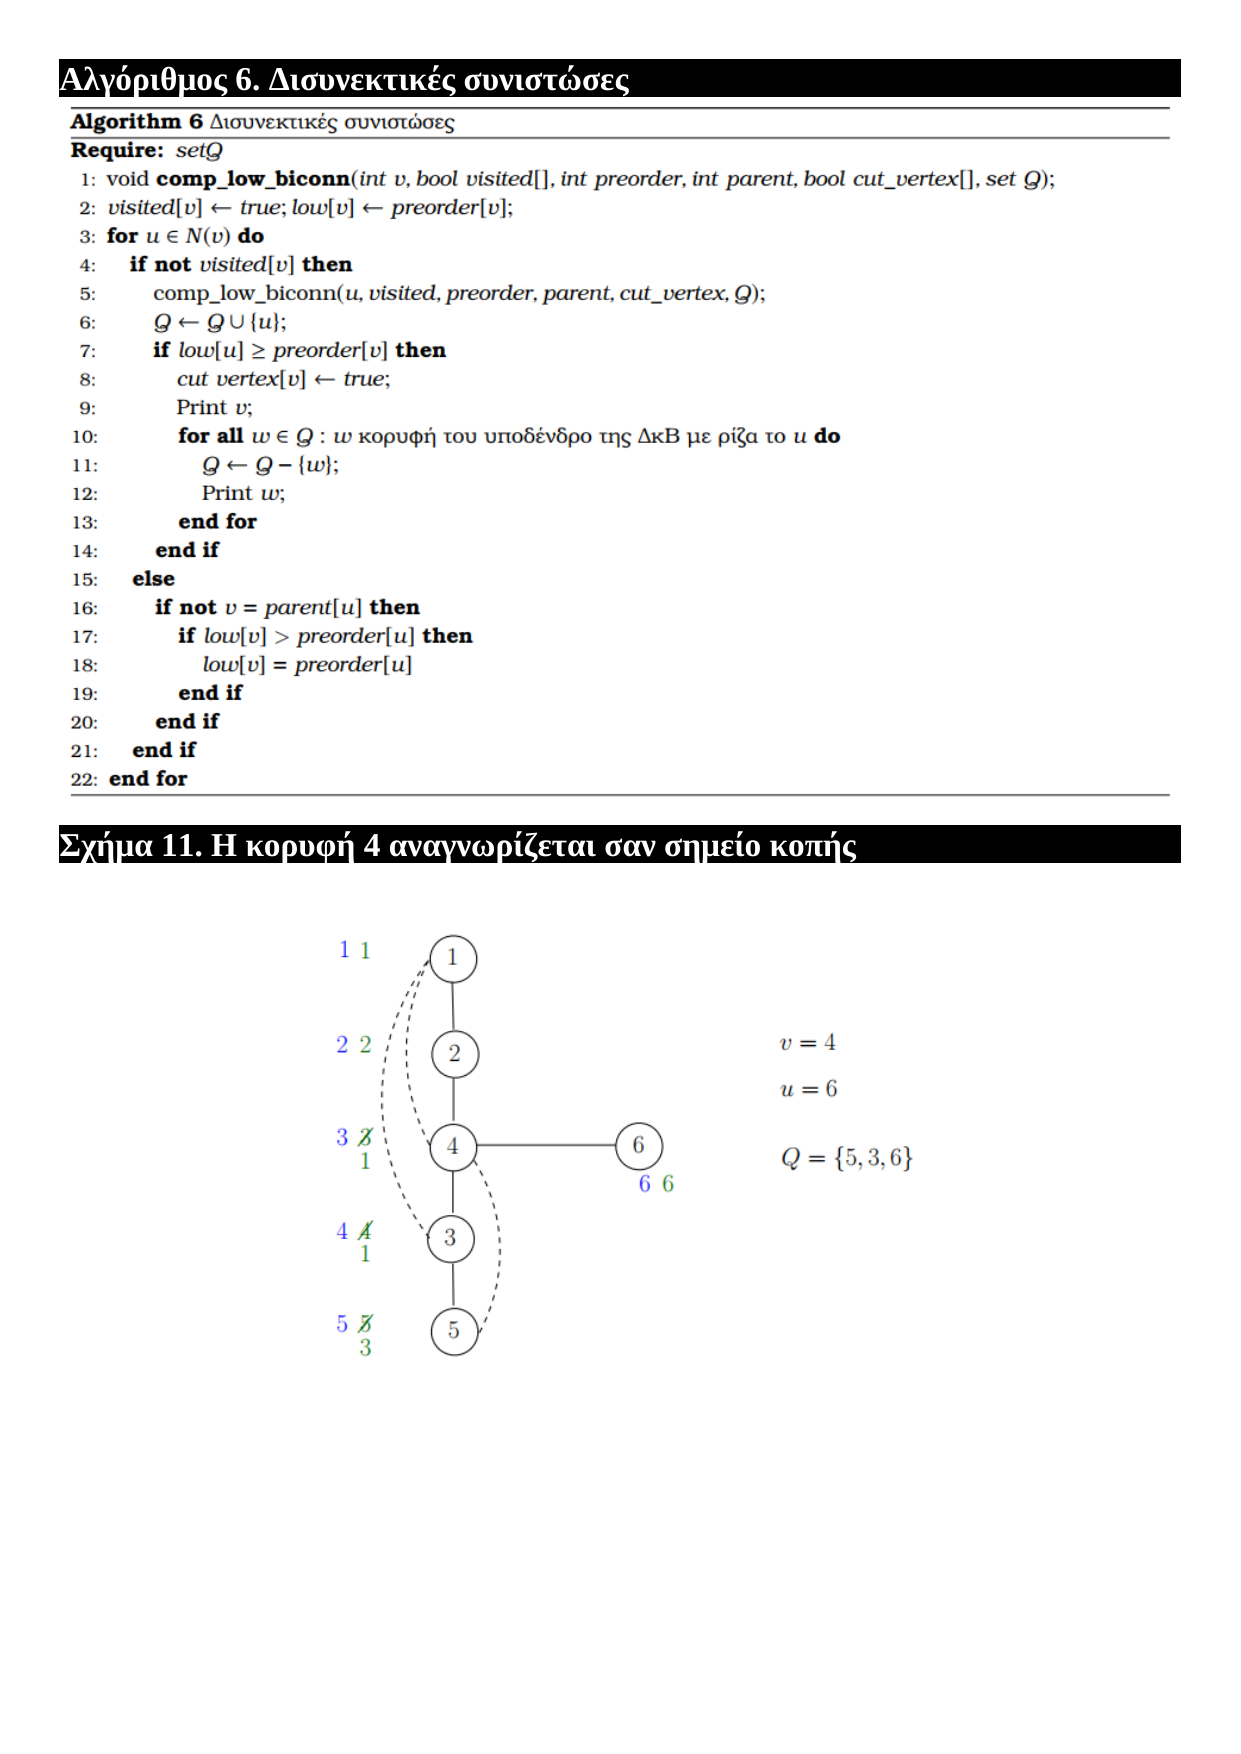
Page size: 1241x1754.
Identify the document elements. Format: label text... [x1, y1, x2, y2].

picture [59, 100, 1182, 806]
subtitle Αλγόριθμος 6. Δισυνεκτικές συνιστώσες [59, 59, 1181, 97]
picture [301, 911, 939, 1368]
subtitle Σχήμα 11. Η κορυφή 4 αναγνωρίζεται σαν σημείο κοπής [59, 825, 1181, 863]
